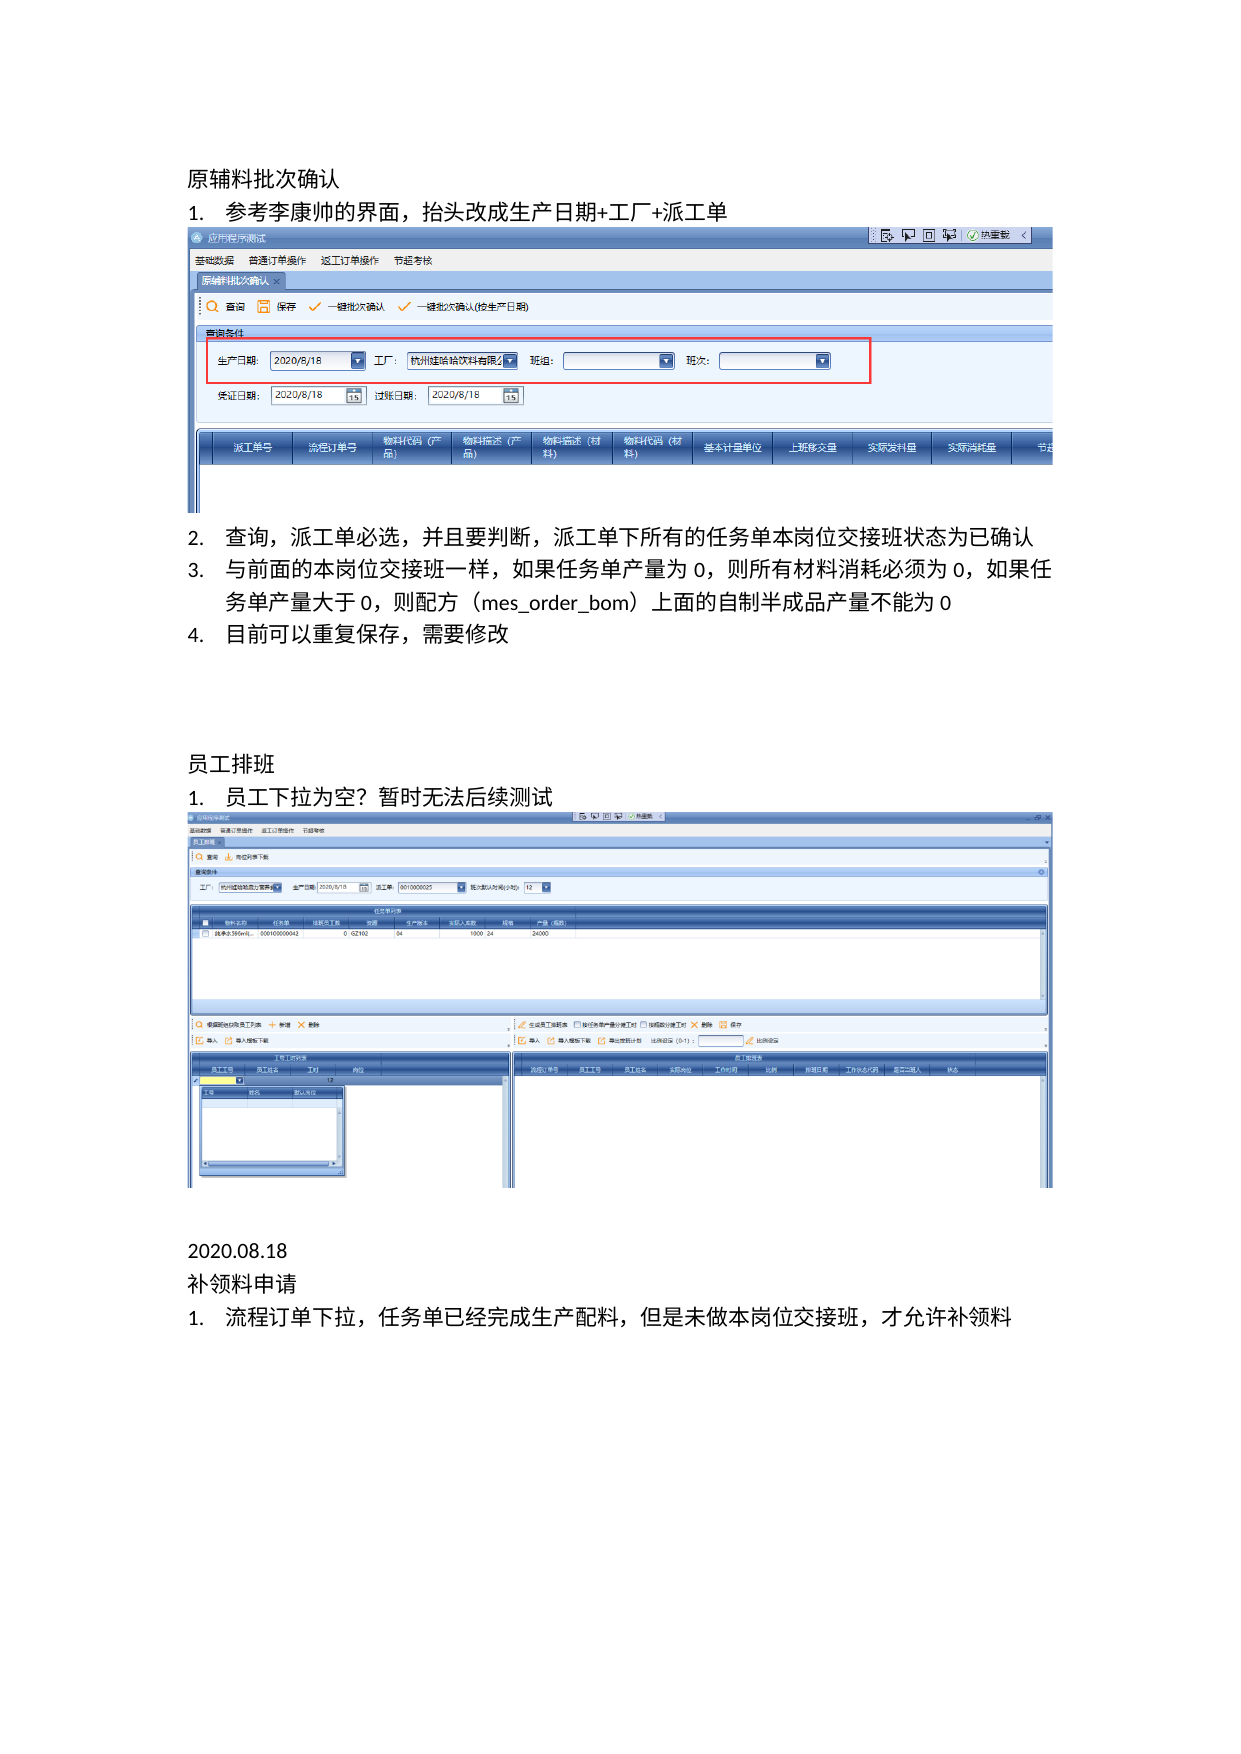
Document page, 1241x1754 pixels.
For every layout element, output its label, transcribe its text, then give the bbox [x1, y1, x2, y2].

list 参考李康帅的界面，抬头改成生产日期+工厂+派工单 [187, 194, 1053, 227]
list 与前面的本岗位交接班一样，如果任务单产量为0，则所有材料消耗必须为0，如果任务单产量大于0，则配方（mes_order_bom）上面的自制半成品产量不能为0 [187, 552, 1053, 617]
picture [187, 812, 1053, 1188]
text 员工排班 [187, 747, 1053, 779]
picture [187, 227, 1053, 513]
list 查询，派工单必选，并且要判断，派工单下所有的任务单本岗位交接班状态为已确认 [187, 519, 1053, 552]
list 员工下拉为空？暂时无法后续测试 [187, 779, 1053, 812]
list 流程订单下拉，任务单已经完成生产配料，但是未做本岗位交接班，才允许补领料 [187, 1299, 1053, 1332]
text 原辅料批次确认 [187, 162, 1053, 194]
list 目前可以重复保存，需要修改 [187, 617, 1053, 649]
text 补领料申请 [187, 1267, 1053, 1299]
text 2020.08.18 [187, 1234, 1053, 1267]
